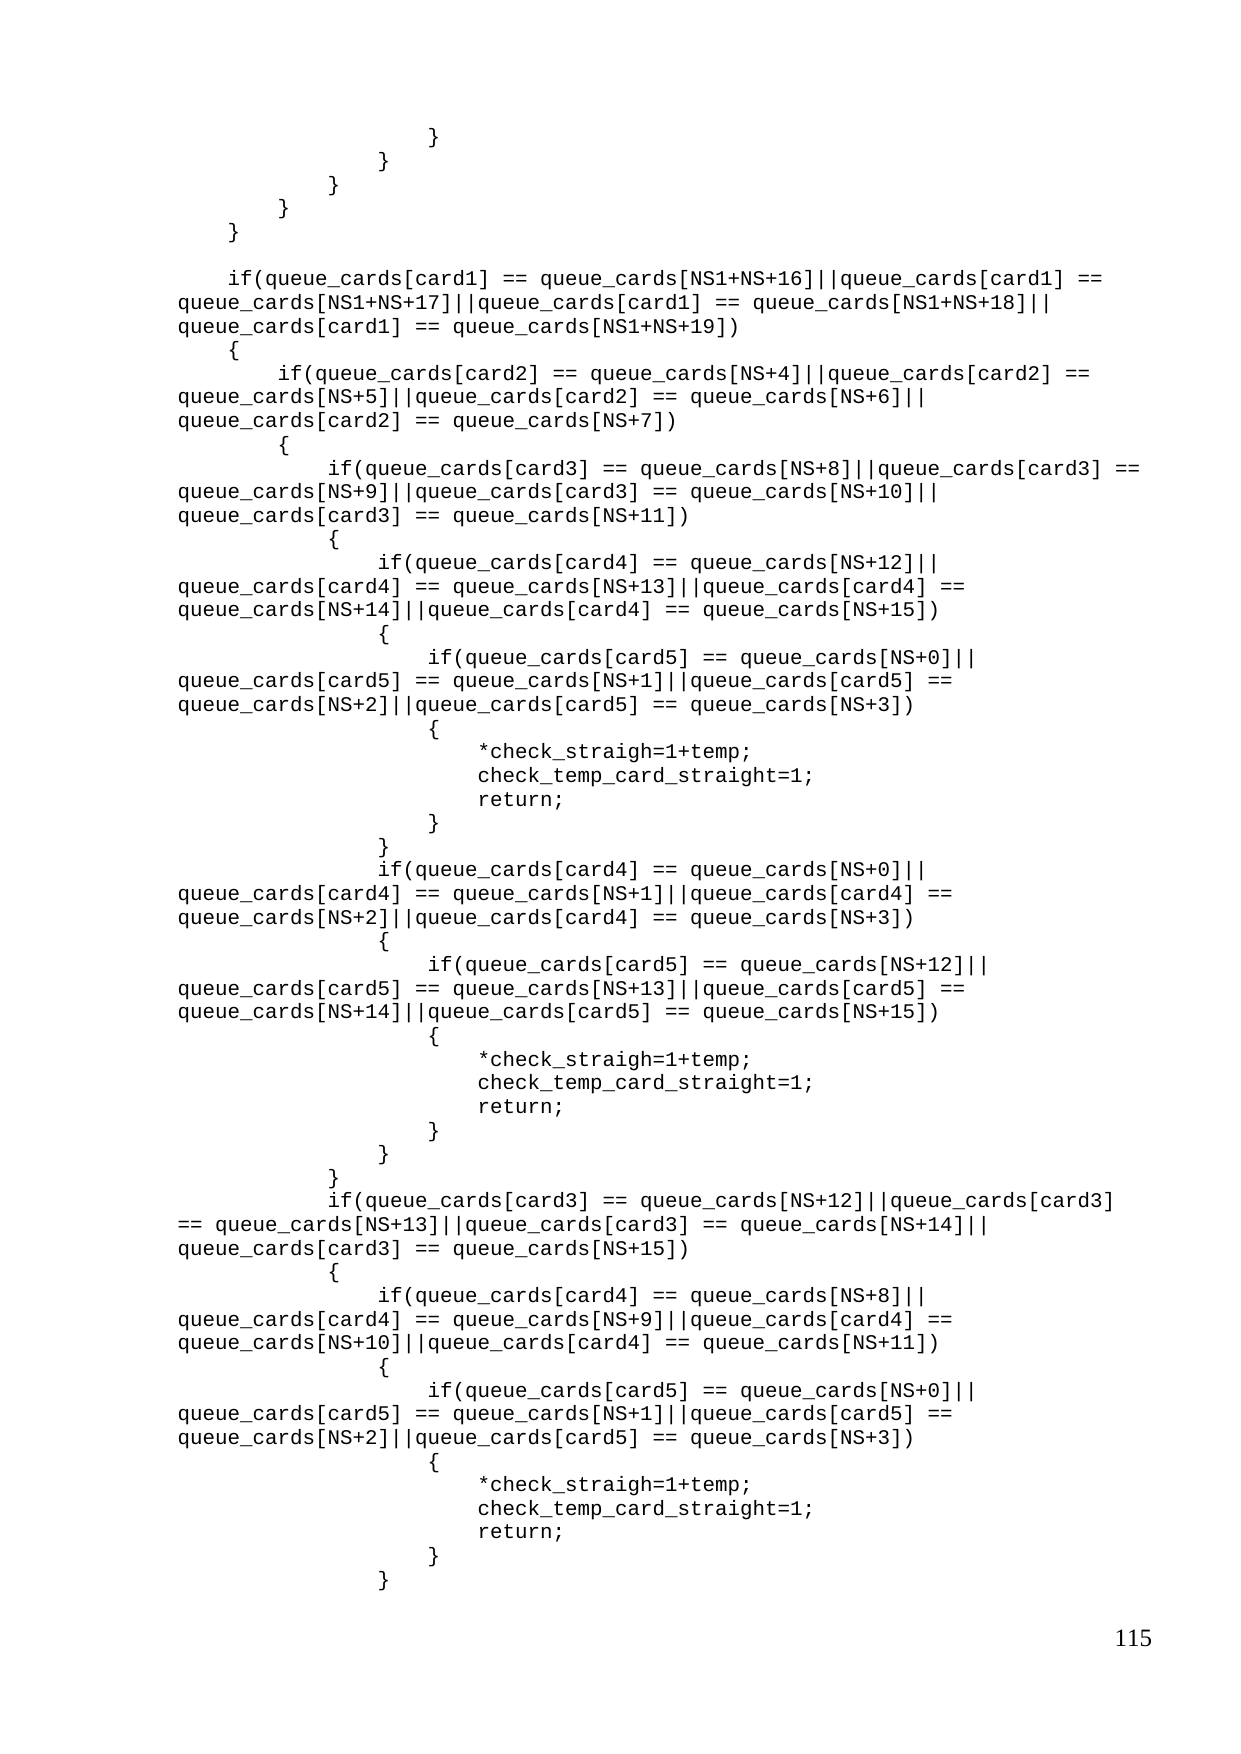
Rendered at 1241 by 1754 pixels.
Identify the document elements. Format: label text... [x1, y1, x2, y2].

text *check_straigh=1+temp; [177, 741, 1152, 765]
text return; [177, 1522, 1152, 1545]
text } [177, 150, 1152, 174]
text } [177, 812, 1152, 836]
text check_temp_card_straight=1; [177, 1072, 1152, 1096]
text { [177, 1356, 1152, 1380]
text { [177, 434, 1152, 457]
text if(queue_cards[card5] == queue_cards[NS+0]||queue_cards[card5] == queue_cards[NS+1]||queue_cards[card5] == queue_cards[NS+2]||queue_cards[card5] == queue_cards[NS+3]) [177, 647, 1152, 718]
text if(queue_cards[card3] == queue_cards[NS+8]||queue_cards[card3] == queue_cards[NS+9]||queue_cards[card3] == queue_cards[NS+10]||queue_cards[card3] == queue_cards[NS+11]) [177, 457, 1152, 528]
text if(queue_cards[card4] == queue_cards[NS+8]||queue_cards[card4] == queue_cards[NS+9]||queue_cards[card4] == queue_cards[NS+10]||queue_cards[card4] == queue_cards[NS+11]) [177, 1285, 1152, 1356]
text if(queue_cards[card4] == queue_cards[NS+12]||queue_cards[card4] == queue_cards[NS+13]||queue_cards[card4] == queue_cards[NS+14]||queue_cards[card4] == queue_cards[NS+15]) [177, 552, 1152, 623]
text } [177, 1167, 1152, 1191]
text { [177, 1261, 1152, 1285]
text { [177, 930, 1152, 954]
text if(queue_cards[card5] == queue_cards[NS+12]||queue_cards[card5] == queue_cards[NS+13]||queue_cards[card5] == queue_cards[NS+14]||queue_cards[card5] == queue_cards[NS+15]) [177, 954, 1152, 1025]
text if(queue_cards[card2] == queue_cards[NS+4]||queue_cards[card2] == queue_cards[NS+5]||queue_cards[card2] == queue_cards[NS+6]||queue_cards[card2] == queue_cards[NS+7]) [177, 363, 1152, 434]
text if(queue_cards[card4] == queue_cards[NS+0]||queue_cards[card4] == queue_cards[NS+1]||queue_cards[card4] == queue_cards[NS+2]||queue_cards[card4] == queue_cards[NS+3]) [177, 859, 1152, 930]
text } [177, 174, 1152, 197]
text { [177, 528, 1152, 552]
text if(queue_cards[card1] == queue_cards[NS1+NS+16]||queue_cards[card1] == queue_cards[NS1+NS+17]||queue_cards[card1] == queue_cards[NS1+NS+18]||queue_cards[card1] == queue_cards[NS1+NS+19]) [177, 268, 1152, 339]
text return; [177, 1096, 1152, 1119]
text } [177, 197, 1152, 221]
text { [177, 1025, 1152, 1049]
text } [177, 221, 1152, 245]
text { [177, 1451, 1152, 1474]
text check_temp_card_straight=1; [177, 1498, 1152, 1522]
text { [177, 718, 1152, 741]
text check_temp_card_straight=1; [177, 765, 1152, 788]
text if(queue_cards[card3] == queue_cards[NS+12]||queue_cards[card3] == queue_cards[NS+13]||queue_cards[card3] == queue_cards[NS+14]||queue_cards[card3] == queue_cards[NS+15]) [177, 1191, 1152, 1261]
text { [177, 339, 1152, 363]
text return; [177, 788, 1152, 812]
text } [177, 126, 1152, 150]
text *check_straigh=1+temp; [177, 1049, 1152, 1072]
text { [177, 623, 1152, 647]
text if(queue_cards[card5] == queue_cards[NS+0]||queue_cards[card5] == queue_cards[NS+1]||queue_cards[card5] == queue_cards[NS+2]||queue_cards[card5] == queue_cards[NS+3]) [177, 1380, 1152, 1451]
text } [177, 836, 1152, 859]
text *check_straigh=1+temp; [177, 1474, 1152, 1498]
text } [177, 1143, 1152, 1167]
text } [177, 1119, 1152, 1143]
text } [177, 1569, 1152, 1592]
text } [177, 1545, 1152, 1569]
